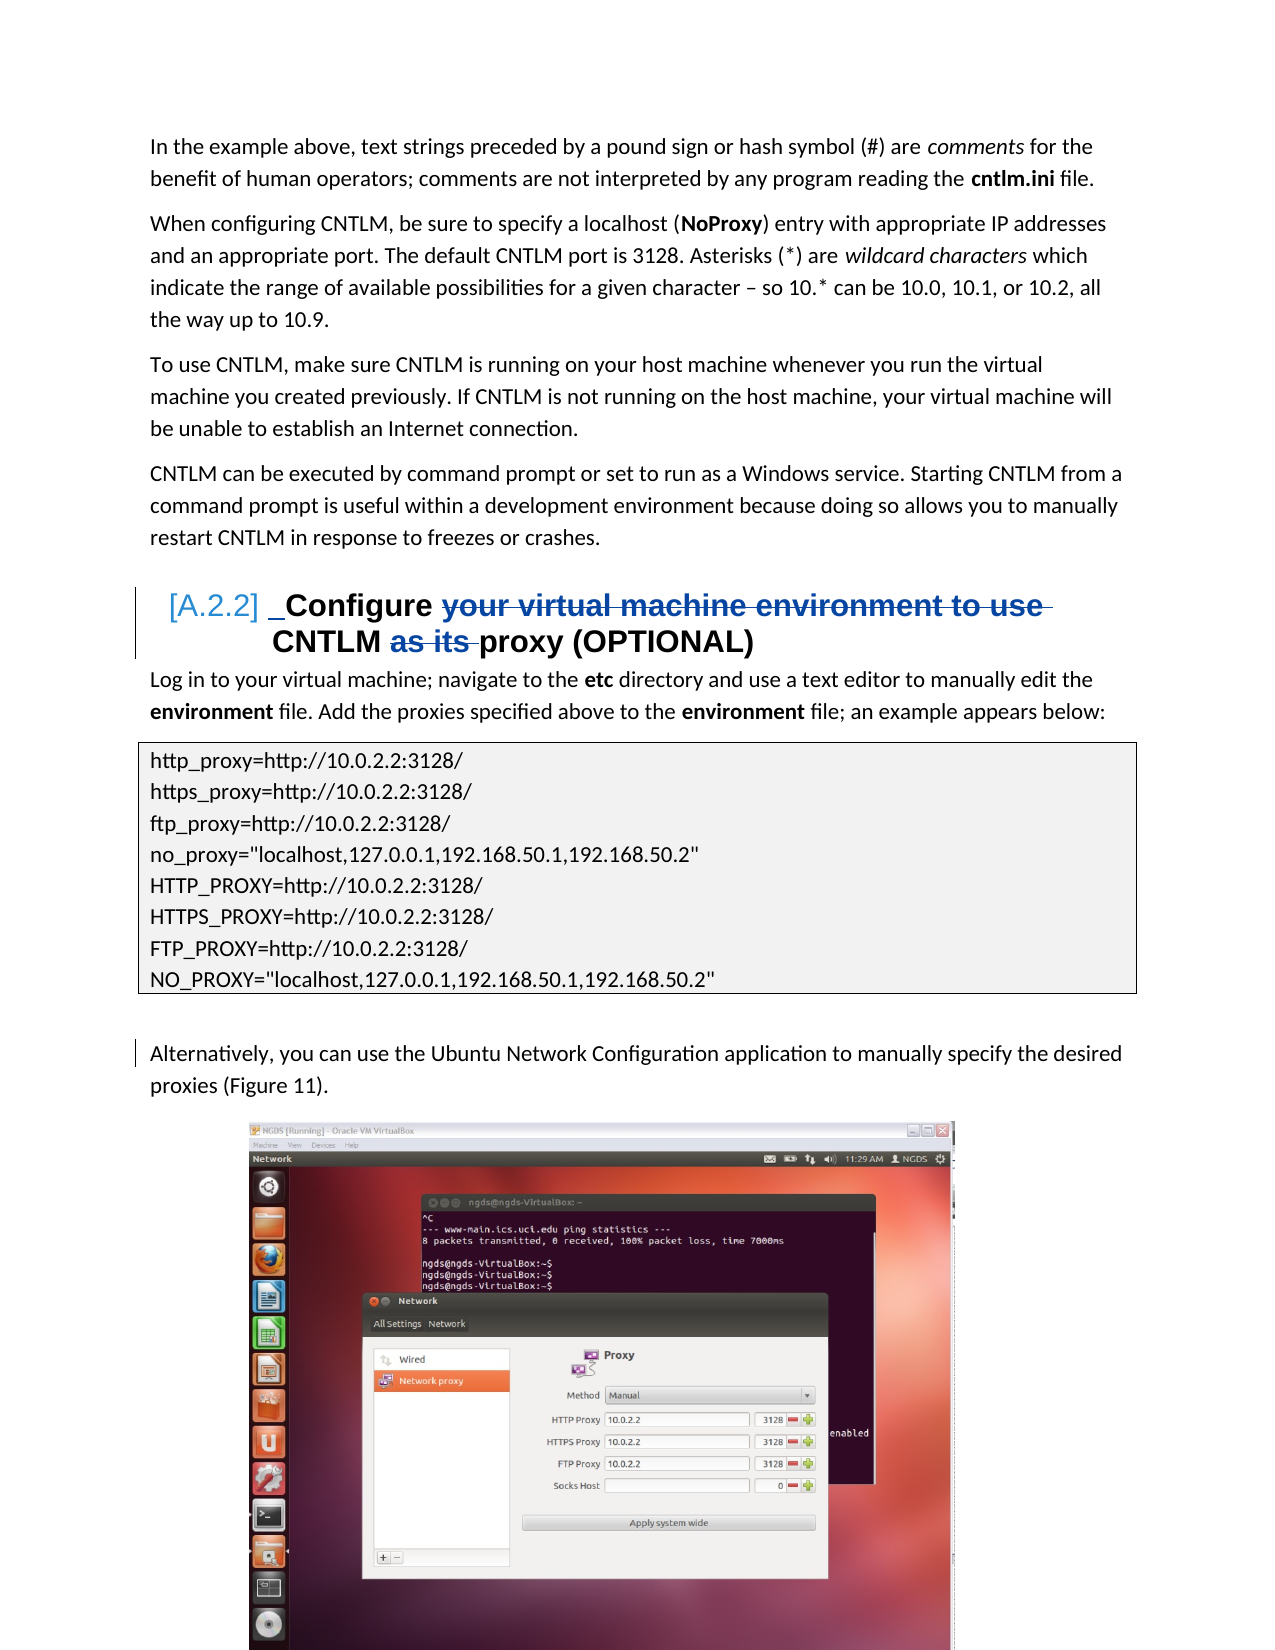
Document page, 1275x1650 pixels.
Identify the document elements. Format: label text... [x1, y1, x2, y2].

picture [249, 1121, 955, 1650]
text In the example above, text strings preceded by a pound sign or hash symbol (#) are comments for the benefit of human operators; comments are not interpreted by any program reading the cntlm.ini file. [150, 132, 1125, 192]
text Log in to your virtual machine; navigate to the etc directory and use a text editor to manually edit the environment file. Add the proxies specified above to the environment file; an example appears below: [150, 665, 1125, 725]
text Alternatively, you can use the Ubuntu Network Configuration application to manually specify the desired proxies (Figure 11). [150, 1039, 1125, 1099]
table_header http_proxy=http://10.0.2.2:3128/ https_proxy=http://10.0.2.2:3128/ ftp_proxy=http://10.0.2.2:3128/ no_proxy="localhost,127.0.0.1,192.168.50.1,192.168.50.2" HTTP_PROXY=http://10.0.2.2:3128/ HTTPS_PROXY=http://10.0.2.2:3128/ FTP_PROXY=http://10.0.2.2:3128/ NO_PROXY="localhost,127.0.0.1,192.168.50.1,192.168.50.2" [139, 743, 1136, 993]
text CNTLM can be executed by command prompt or set to run as a Windows service. Starting CNTLM from a command prompt is useful within a development environment because doing so allows you to manually restart CNTLM in response to freezes or crashes. [150, 459, 1125, 552]
text To use CNTLM, make sure CNTLM is running on your host machine whenever you run the virtual machine you created previously. If CNTLM is not running on the host machine, your virtual machine will be unable to establish an Internet connection. [150, 350, 1125, 442]
text When configuring CNTLM, be sure to specify a localhost (NoProxy) entry with appropriate IP addresses and an appropriate port. The default CNTLM port is 3128. Asterisks (*) are wildcard characters which indicate the range of available possibilities for a given character – so 10.* can be 10.0, 10.1, or 10.2, all the way up to 10.9. [150, 209, 1125, 333]
subtitle Configure CNTLM proxy (OPTIONAL) [169, 587, 1125, 659]
